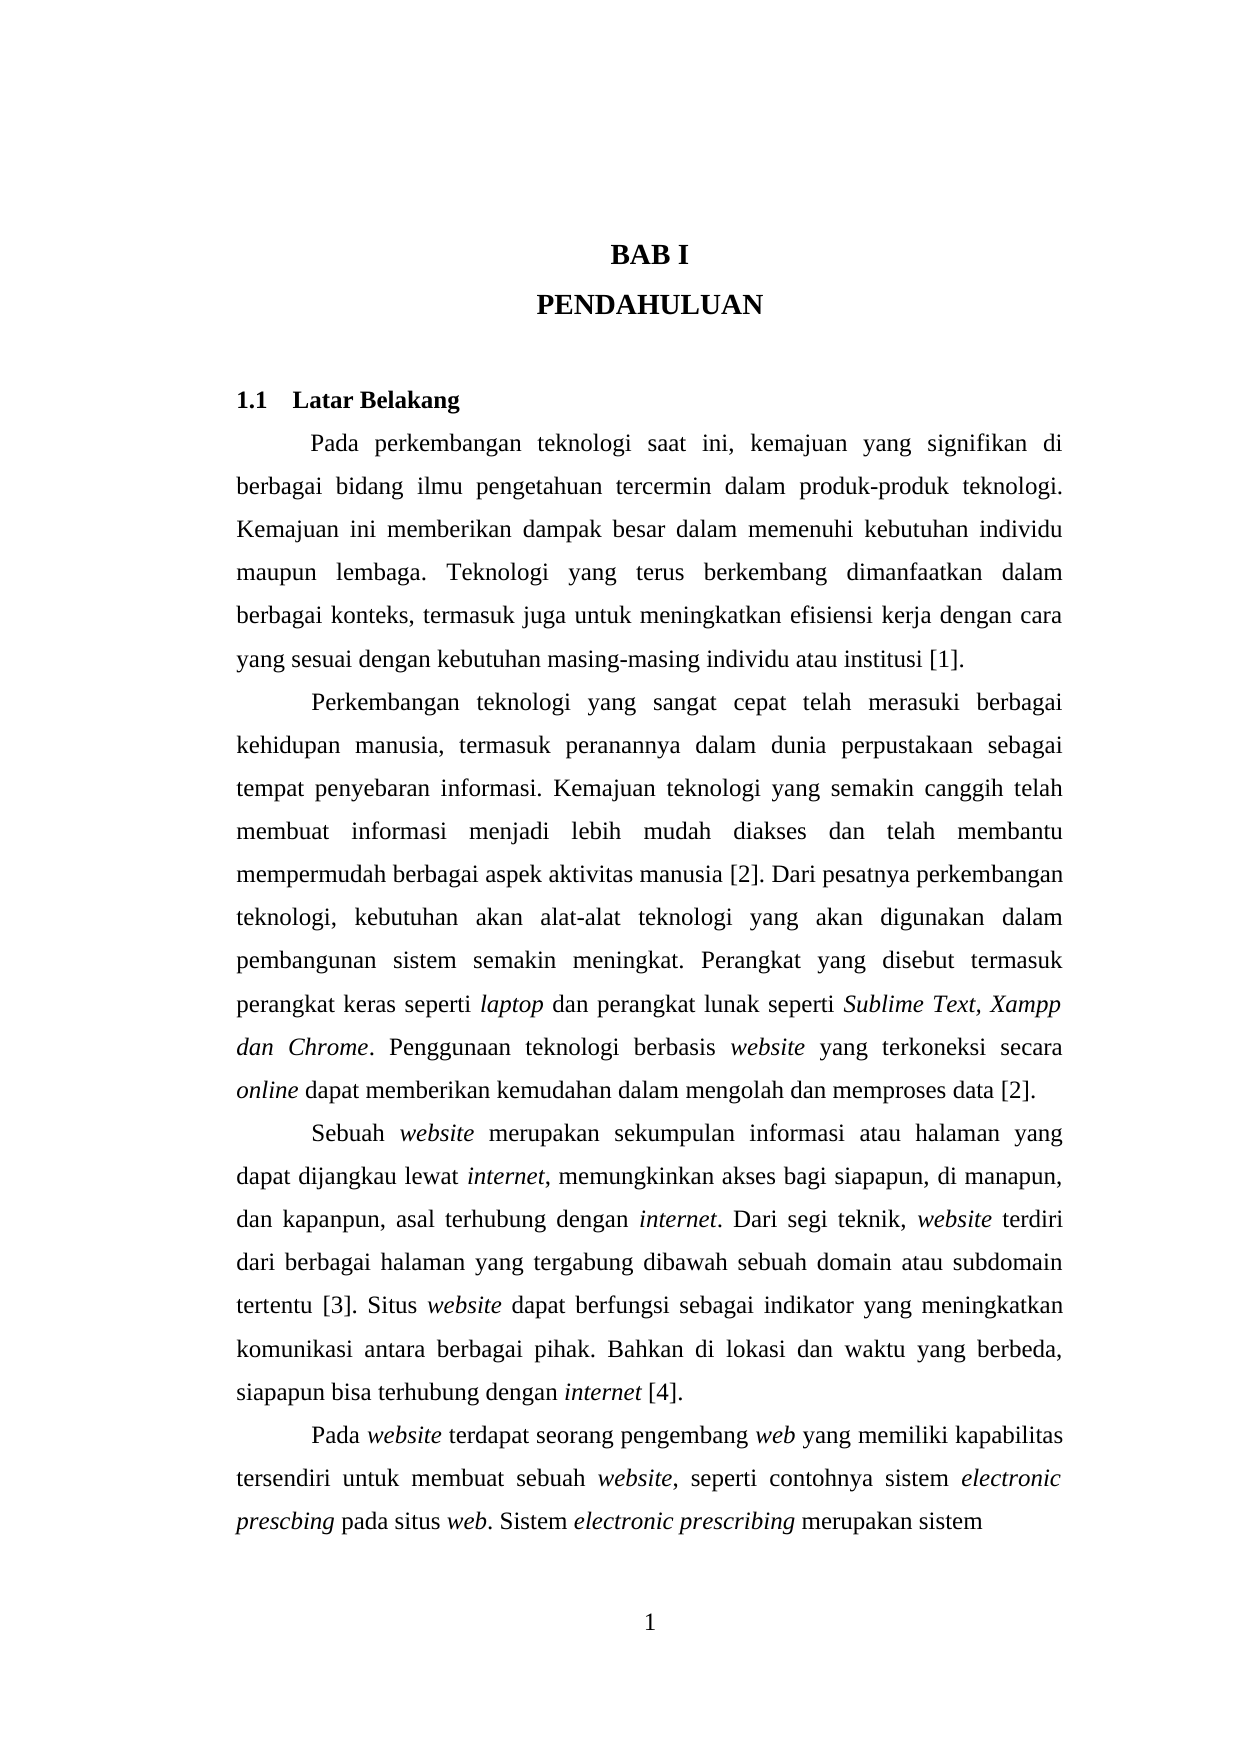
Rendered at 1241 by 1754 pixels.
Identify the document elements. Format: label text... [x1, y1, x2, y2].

text Sebuah website merupakan sekumpulan informasi atau halaman yang dapat dijangkau lewat internet, memungkinkan akses bagi siapapun, di manapun, dan kapanpun, asal terhubung dengan internet. Dari segi teknik, website terdiri dari berbagai halaman yang tergabung dibawah sebuah domain atau subdomain tertentu . Situs website dapat berfungsi sebagai indikator yang meningkatkan komunikasi antara berbagai pihak. Bahkan di lokasi dan waktu yang berbeda, siapapun bisa terhubung dengan internet . [236, 1118, 1063, 1406]
subtitle BAB I PENDAHULUAN [236, 237, 1063, 321]
subtitle Latar Belakang [236, 385, 1063, 414]
text Pada website terdapat seorang pengembang web yang memiliki kapabilitas tersendiri untuk membuat sebuah website, seperti contohnya sistem electronic prescbing pada situs web. Sistem electronic prescribing merupakan sistem [236, 1420, 1063, 1535]
text Pada perkembangan teknologi saat ini, kemajuan yang signifikan di berbagai bidang ilmu pengetahuan tercermin dalam produk-produk teknologi. Kemajuan ini memberikan dampak besar dalam memenuhi kebutuhan individu maupun lembaga. Teknologi yang terus berkembang dimanfaatkan dalam berbagai konteks, termasuk juga untuk meningkatkan efisiensi kerja dengan cara yang sesuai dengan kebutuhan masing-masing individu atau institusi . [236, 428, 1063, 672]
text Perkembangan teknologi yang sangat cepat telah merasuki berbagai kehidupan manusia, termasuk peranannya dalam dunia perpustakaan sebagai tempat penyebaran informasi. Kemajuan teknologi yang semakin canggih telah membuat informasi menjadi lebih mudah diakses dan telah membantu mempermudah berbagai aspek aktivitas manusia . Dari pesatnya perkembangan teknologi, kebutuhan akan alat-alat teknologi yang akan digunakan dalam pembangunan sistem semakin meningkat. Perangkat yang disebut termasuk perangkat keras seperti laptop dan perangkat lunak seperti Sublime Text, Xampp dan Chrome. Penggunaan teknologi berbasis website yang terkoneksi secara online dapat memberikan kemudahan dalam mengolah dan memproses data . [236, 687, 1063, 1104]
